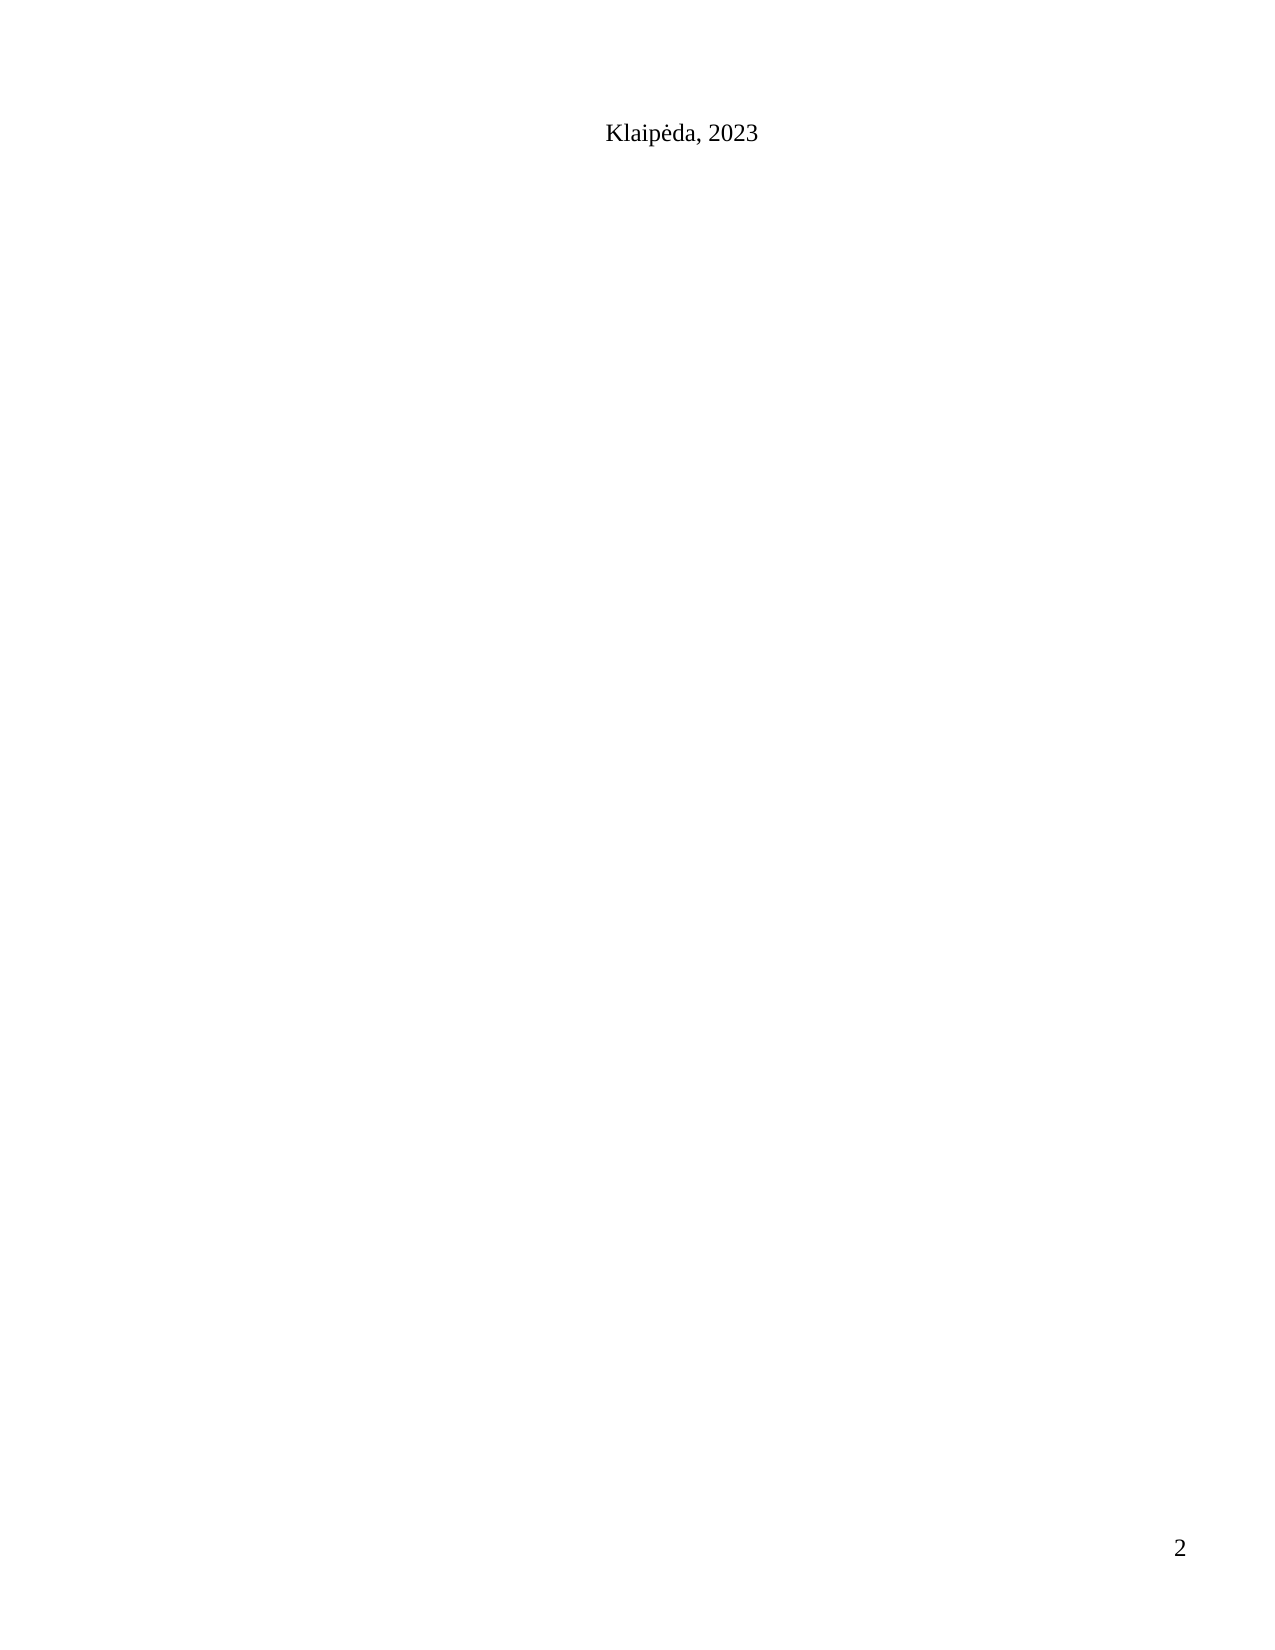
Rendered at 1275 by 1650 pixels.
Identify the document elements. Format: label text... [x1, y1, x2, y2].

text Klaipėda, 2023 [177, 118, 1186, 147]
